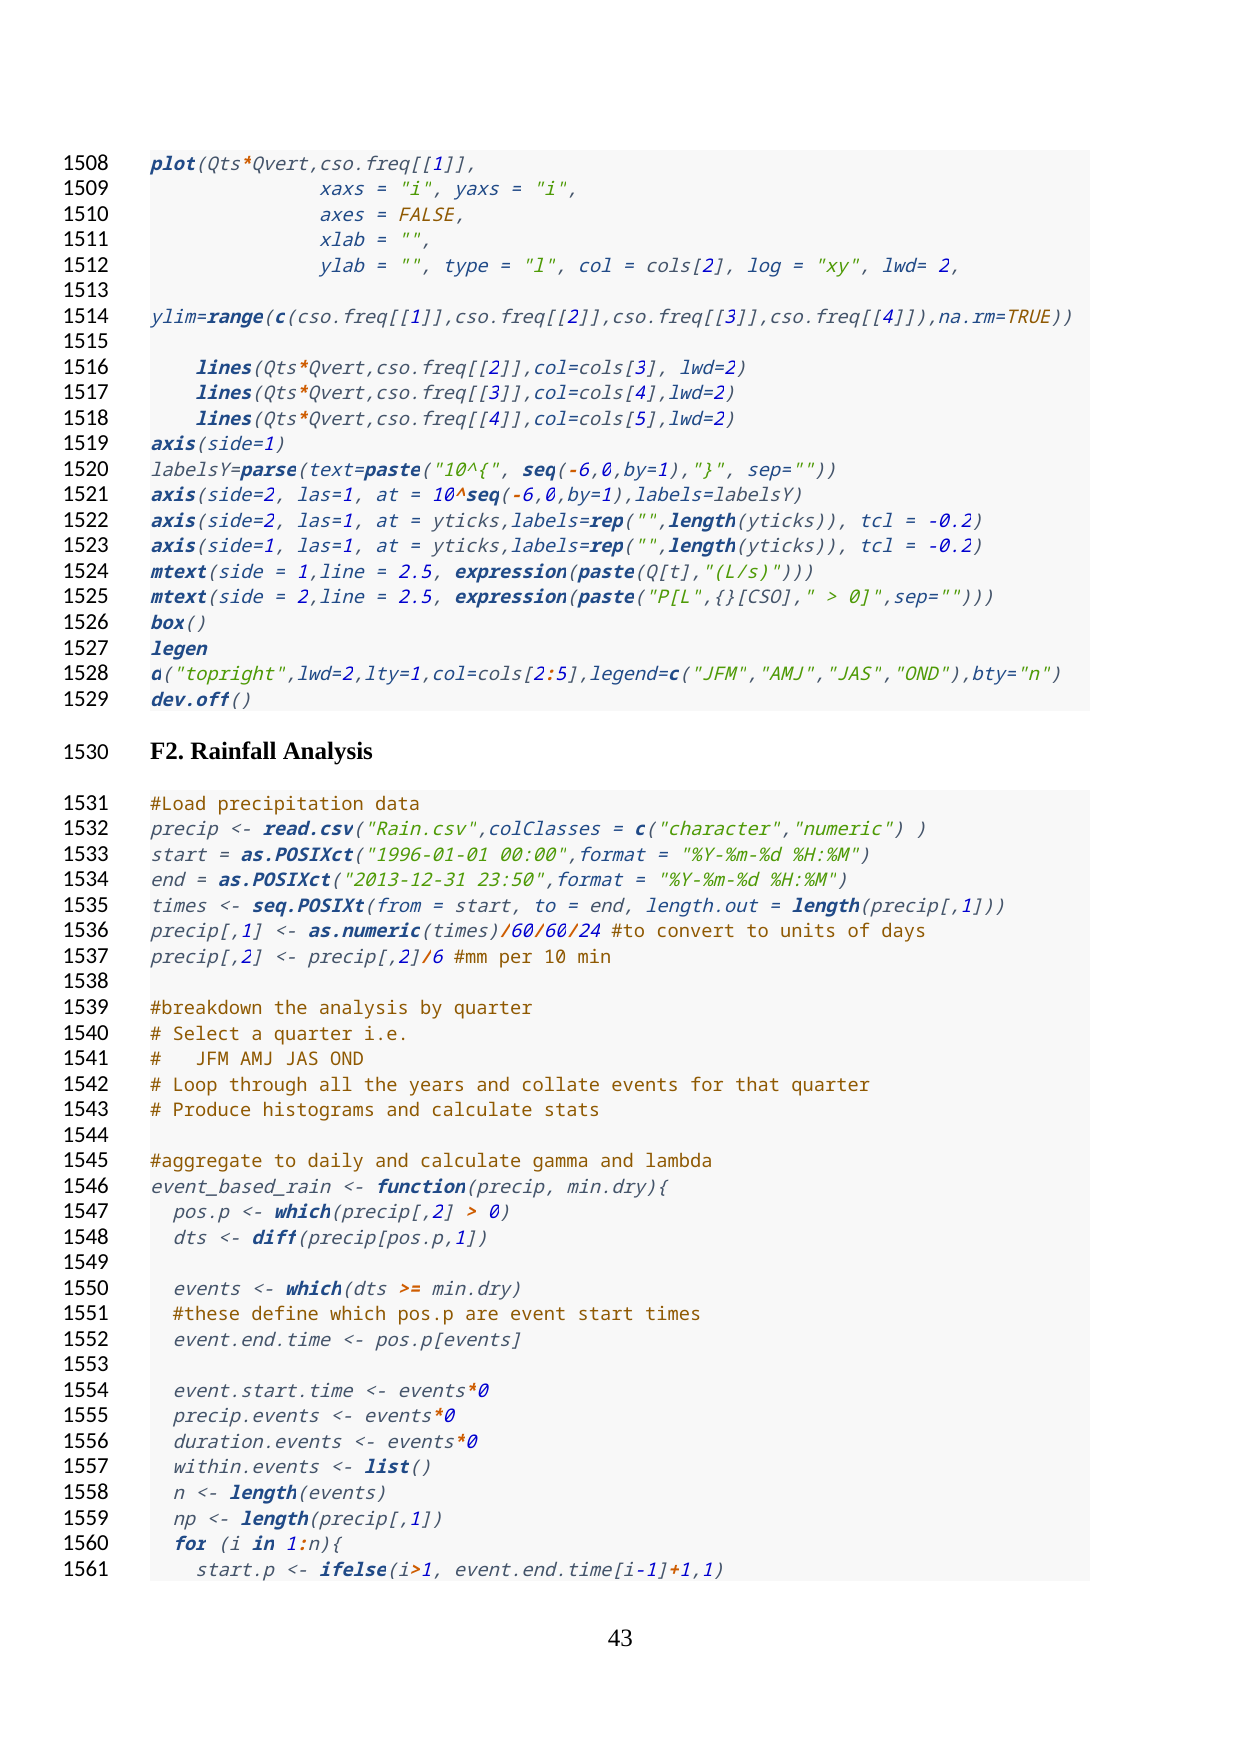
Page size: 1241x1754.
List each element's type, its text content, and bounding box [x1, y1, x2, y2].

subtitle F2. Rainfall Analysis [150, 736, 1090, 765]
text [150, 790, 1090, 1581]
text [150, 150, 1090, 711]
